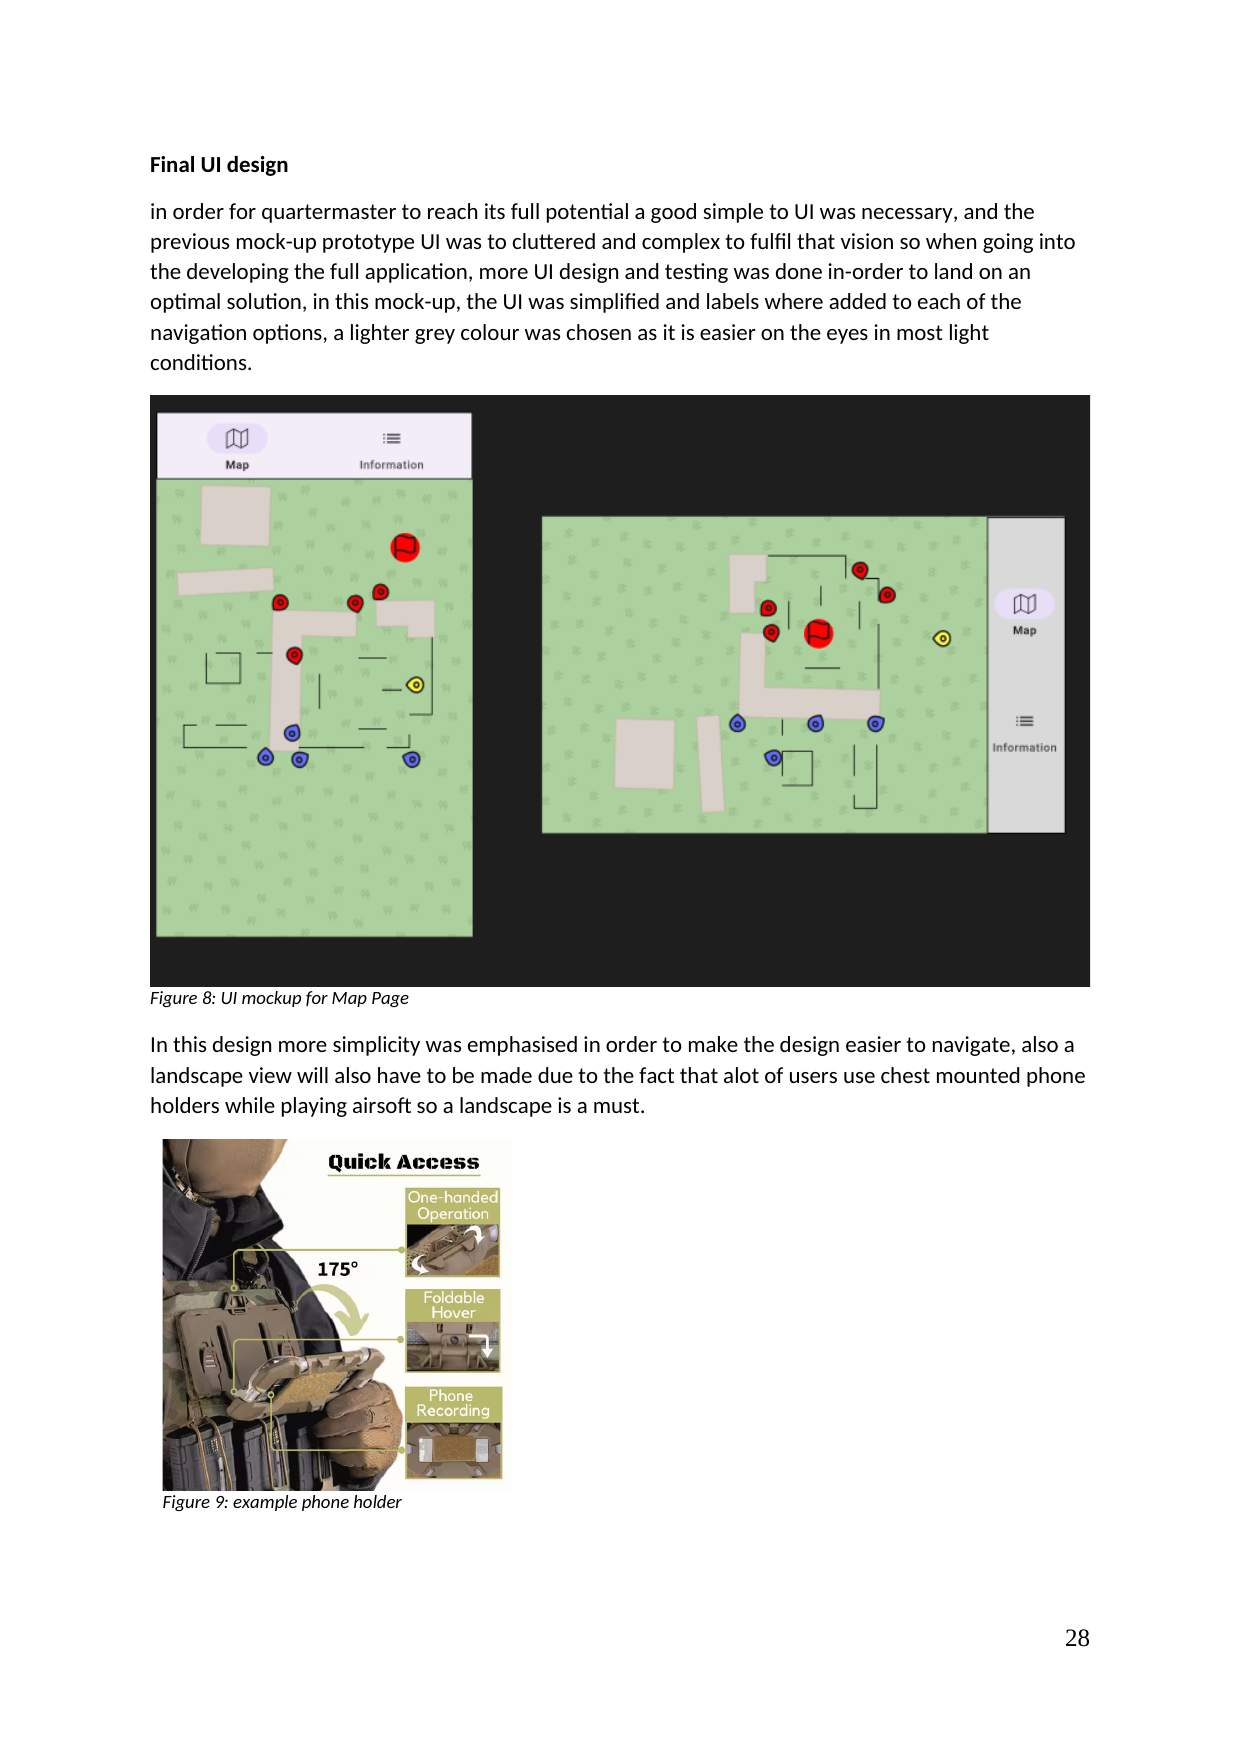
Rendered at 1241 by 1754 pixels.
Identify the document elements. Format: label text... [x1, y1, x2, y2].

text In this design more simplicity was emphasised in order to make the design easier to navigate, also a landscape view will also have to be made due to the fact that alot of users use chest mounted phone holders while playing airsoft so a landscape is a must. [150, 1010, 1090, 1119]
picture [162, 1139, 513, 1491]
text in order for quartermaster to reach its full potential a good simple to UI was necessary, and the previous mock-up prototype UI was to cluttered and complex to fulfil that vision so when going into the developing the full application, more UI design and testing was done in-order to land on an optimal solution, in this mock-up, the UI was simplified and labels where added to each of the navigation options, a lighter grey colour was chosen as it is easier on the eyes in most light conditions. [150, 197, 1090, 376]
text Final UI design [150, 150, 1090, 178]
picture [150, 395, 1091, 987]
